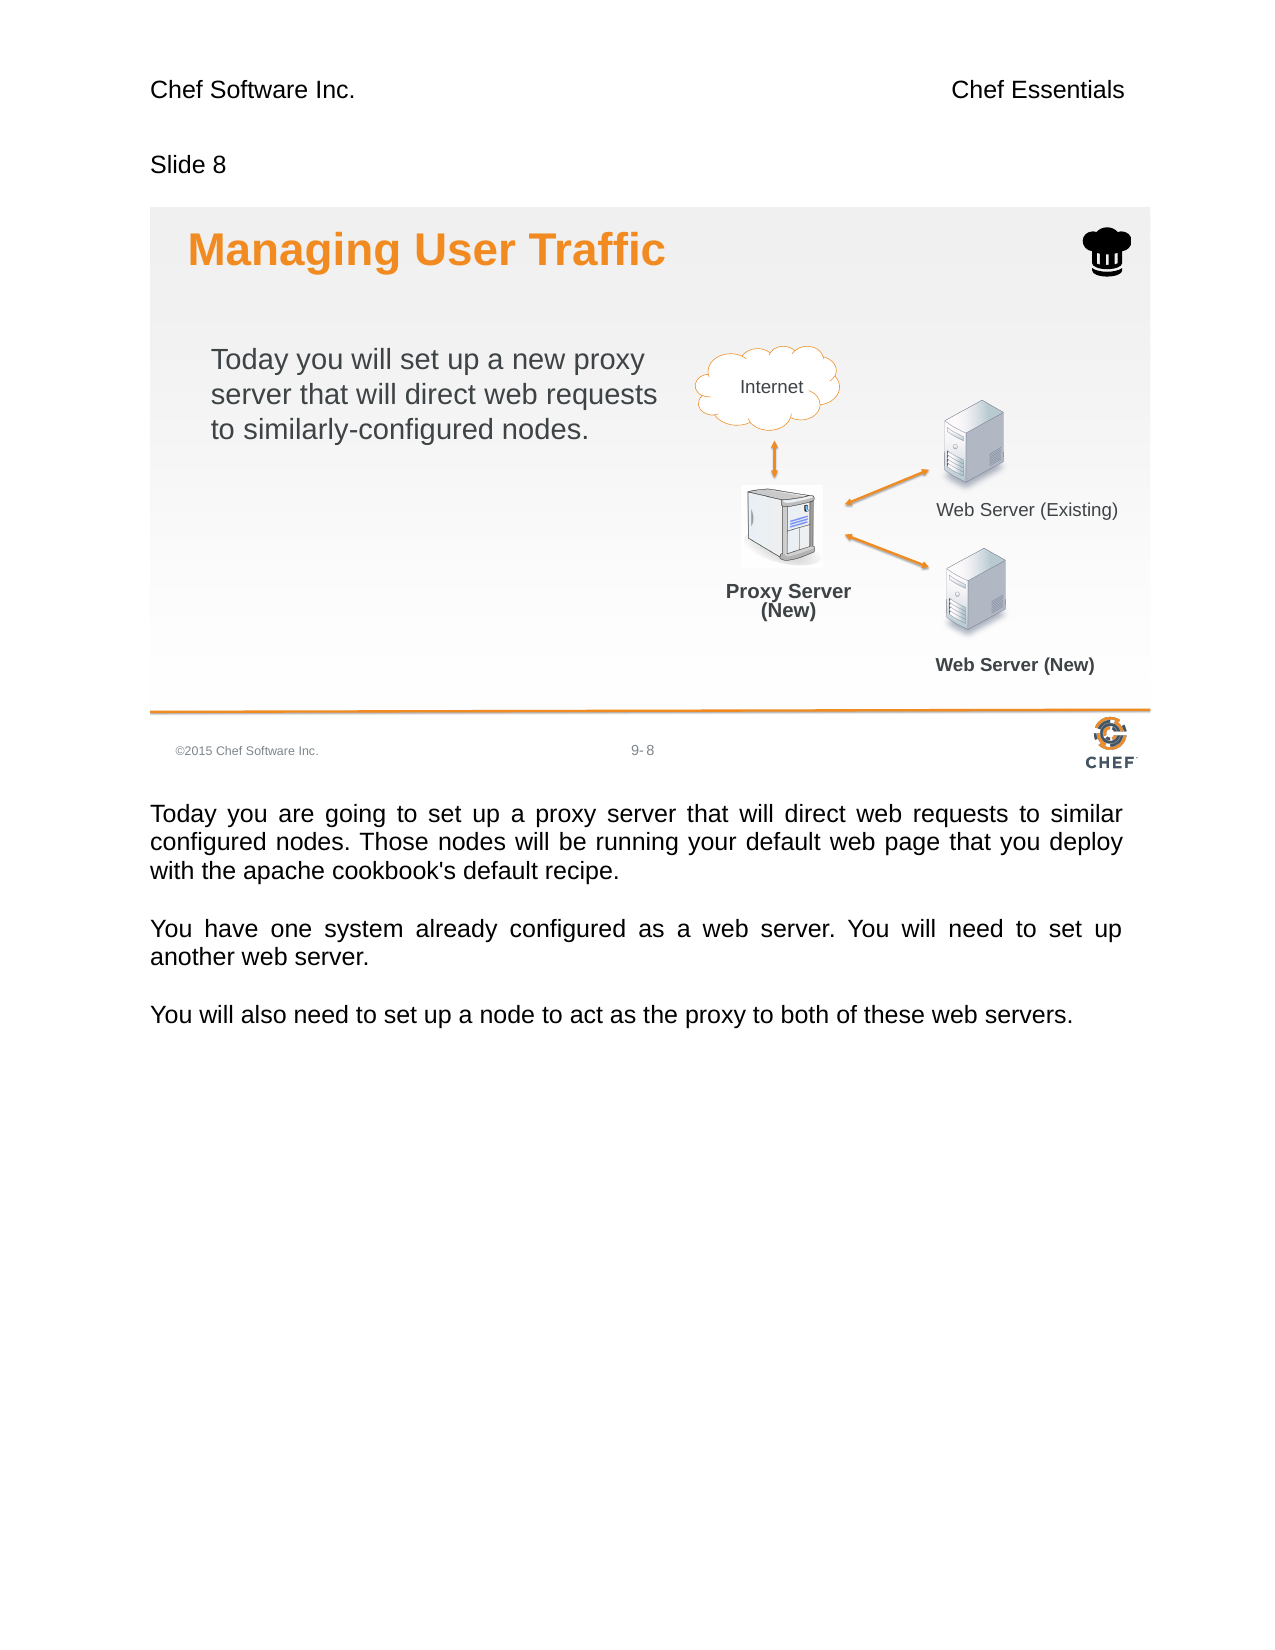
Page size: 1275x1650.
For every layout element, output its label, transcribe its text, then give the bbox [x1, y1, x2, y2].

text Slide 8 [150, 150, 1125, 179]
text Today you are going to set up a proxy server that will direct web requests to similar configured nodes. Those nodes will be running your default web page that you deploy with the apache cookbook's default recipe. [150, 798, 1125, 885]
text You will also need to set up a node to act as the proxy to both of these web servers. [150, 1000, 1125, 1028]
text You have one system already configured as a web server. You will need to set up another web server. [150, 913, 1125, 971]
